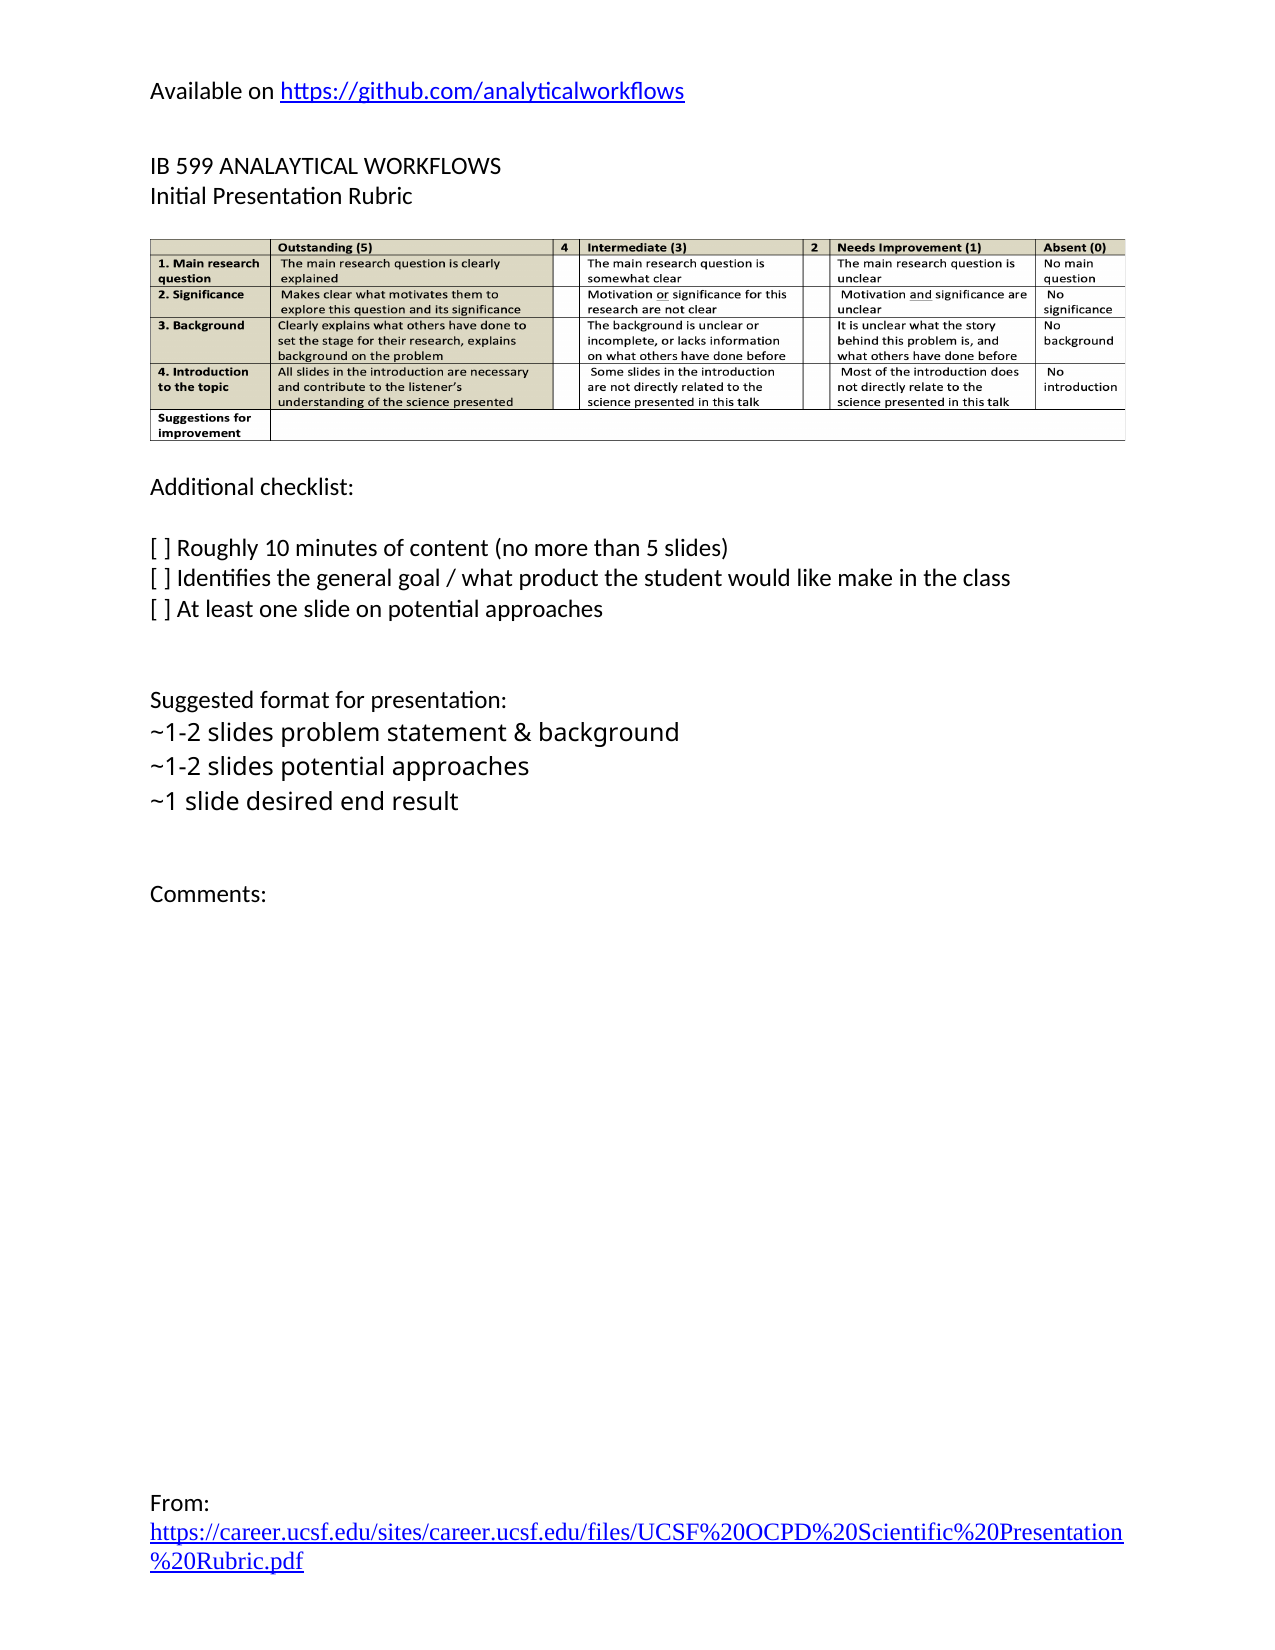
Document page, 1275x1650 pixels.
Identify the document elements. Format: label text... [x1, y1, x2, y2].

text IB 599 ANALAYTICAL WORKFLOWS [150, 150, 1125, 181]
text [ ] Identifies the general goal / what product the student would like make in the class [150, 562, 1125, 593]
picture [150, 239, 1125, 441]
text Suggested format for presentation: [150, 684, 1125, 715]
text [ ] At least one slide on potential approaches [150, 593, 1125, 623]
text [ ] Roughly 10 minutes of content (no more than 5 slides) [150, 532, 1125, 562]
text ~1 slide desired end result [150, 783, 1125, 817]
text Comments: [150, 878, 1125, 909]
text ~1-2 slides potential approaches [150, 749, 1125, 783]
text Additional checklist: [150, 471, 1125, 501]
text Initial Presentation Rubric [150, 181, 1125, 211]
text ~1-2 slides problem statement & background [150, 715, 1125, 749]
